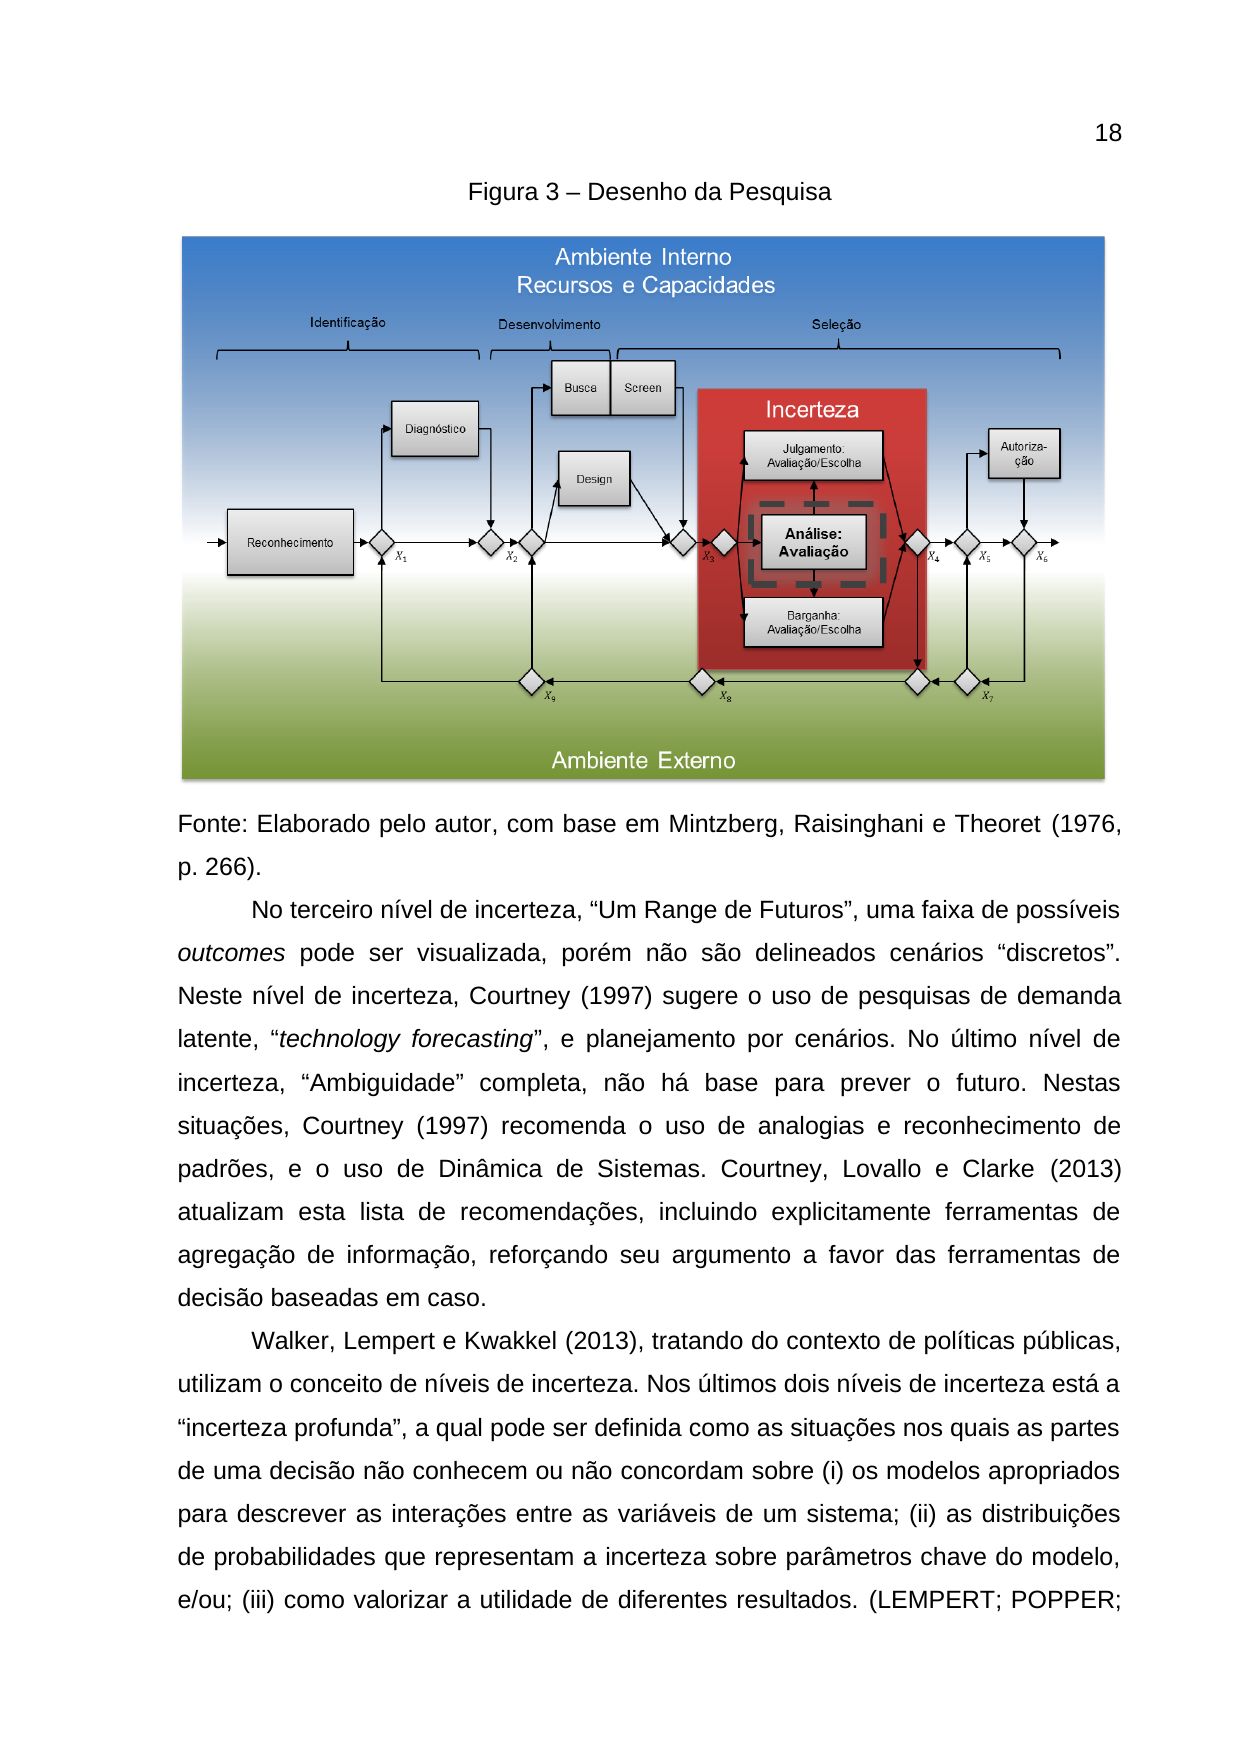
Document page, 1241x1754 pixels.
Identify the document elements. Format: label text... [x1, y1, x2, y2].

text No terceiro nível de incerteza, “Um Range de Futuros”, uma faixa de possíveis outcomes pode ser visualizada, porém não são delineados cenários “discretos”. Neste nível de incerteza, Courtney (1997) sugere o uso de pesquisas de demanda latente, “technology forecasting”, e planejamento por cenários. No último nível de incerteza, “Ambiguidade” completa, não há base para prever o futuro. Nestas situações, Courtney (1997) recomenda o uso de analogias e reconhecimento de padrões, e o uso de Dinâmica de Sistemas. Courtney, Lovallo e Clarke (2013) atualizam esta lista de recomendações, incluindo explicitamente ferramentas de agregação de informação, reforçando seu argumento a favor das ferramentas de decisão baseadas em caso. [177, 895, 1122, 1312]
picture [177, 232, 1109, 795]
text Fonte: Elaborado pelo autor, com base em Mintzberg, Raisinghani e Theoret (1976, p. 266). [177, 809, 1122, 881]
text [177, 1326, 1122, 1614]
text Figura – Desenho da Pesquisa [177, 177, 1122, 206]
